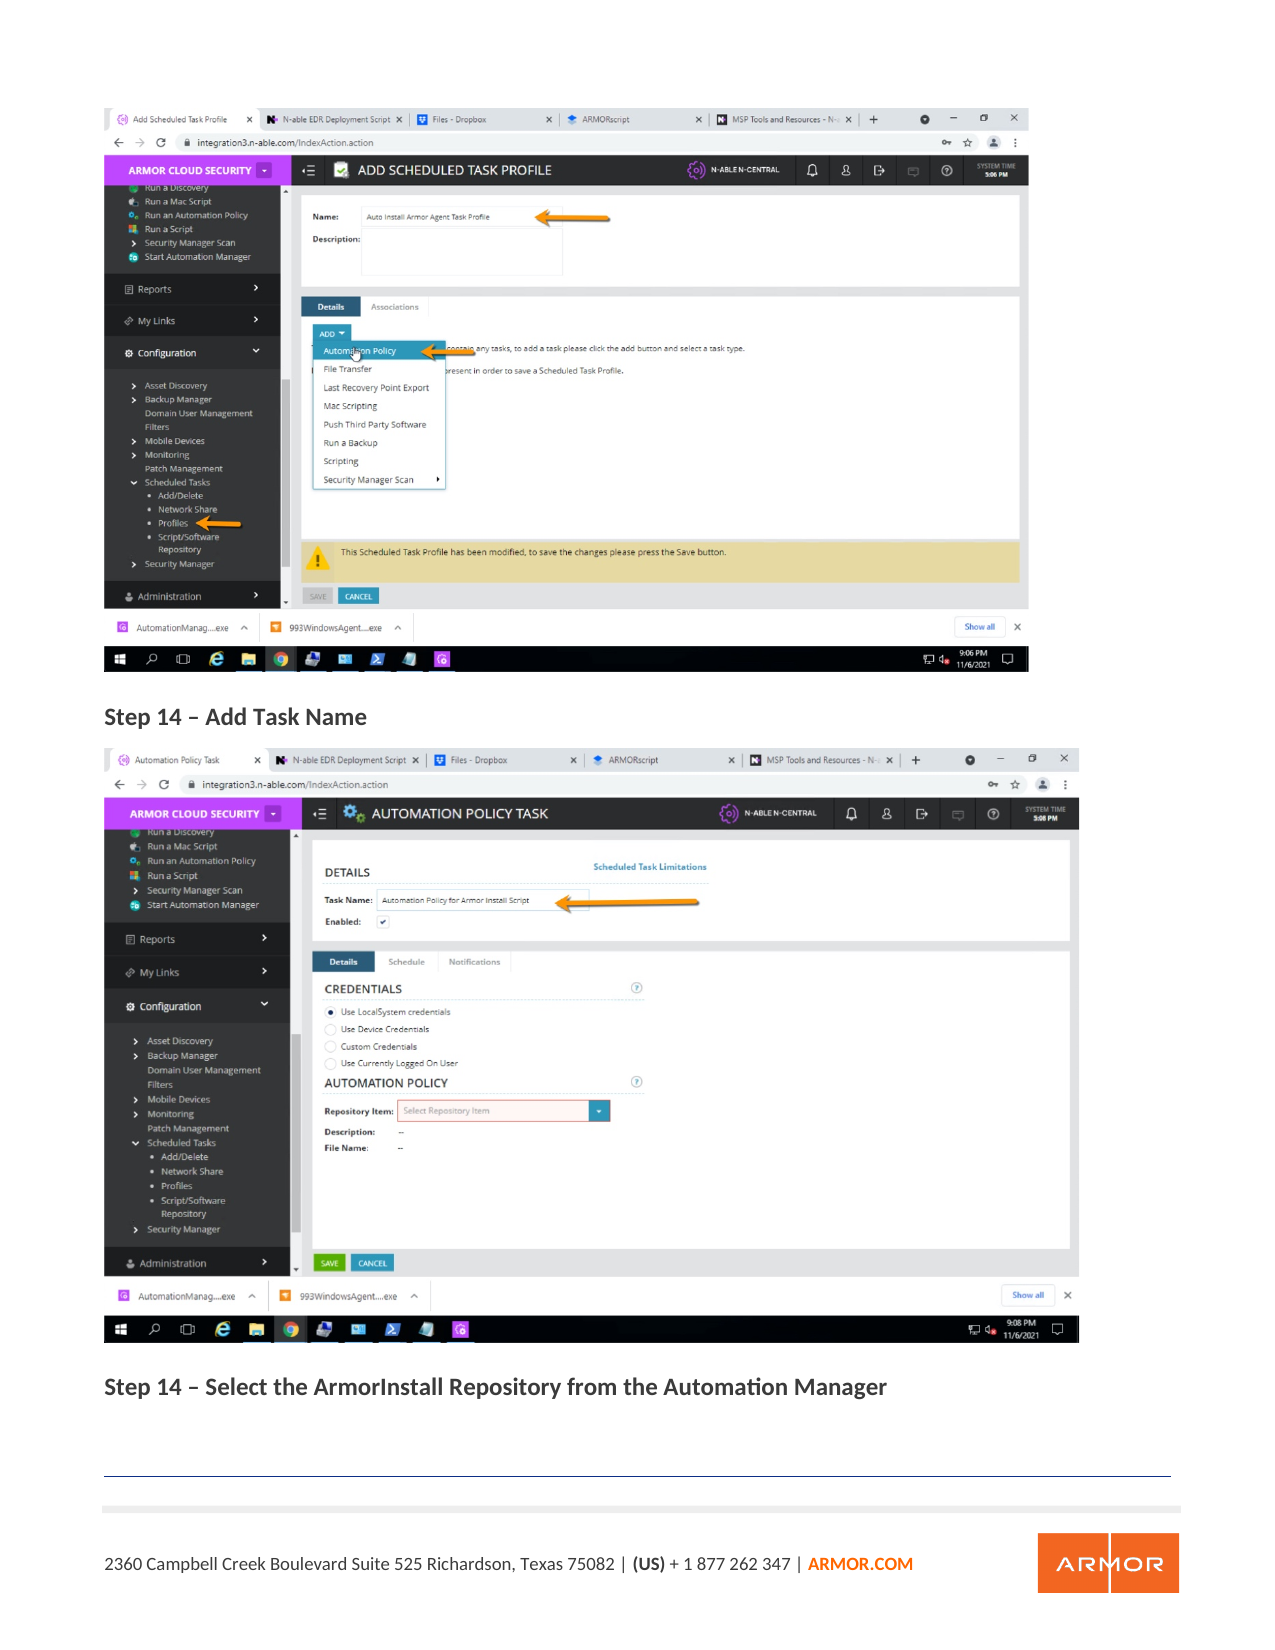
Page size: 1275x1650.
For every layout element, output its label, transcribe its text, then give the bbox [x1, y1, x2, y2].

picture [104, 748, 1080, 1343]
picture [104, 108, 1029, 672]
subtitle Step 14 – Add Task Name [104, 701, 1171, 732]
subtitle Step 14 – Select the ArmorInstall Repository from the Automation Manager [104, 1372, 1171, 1402]
